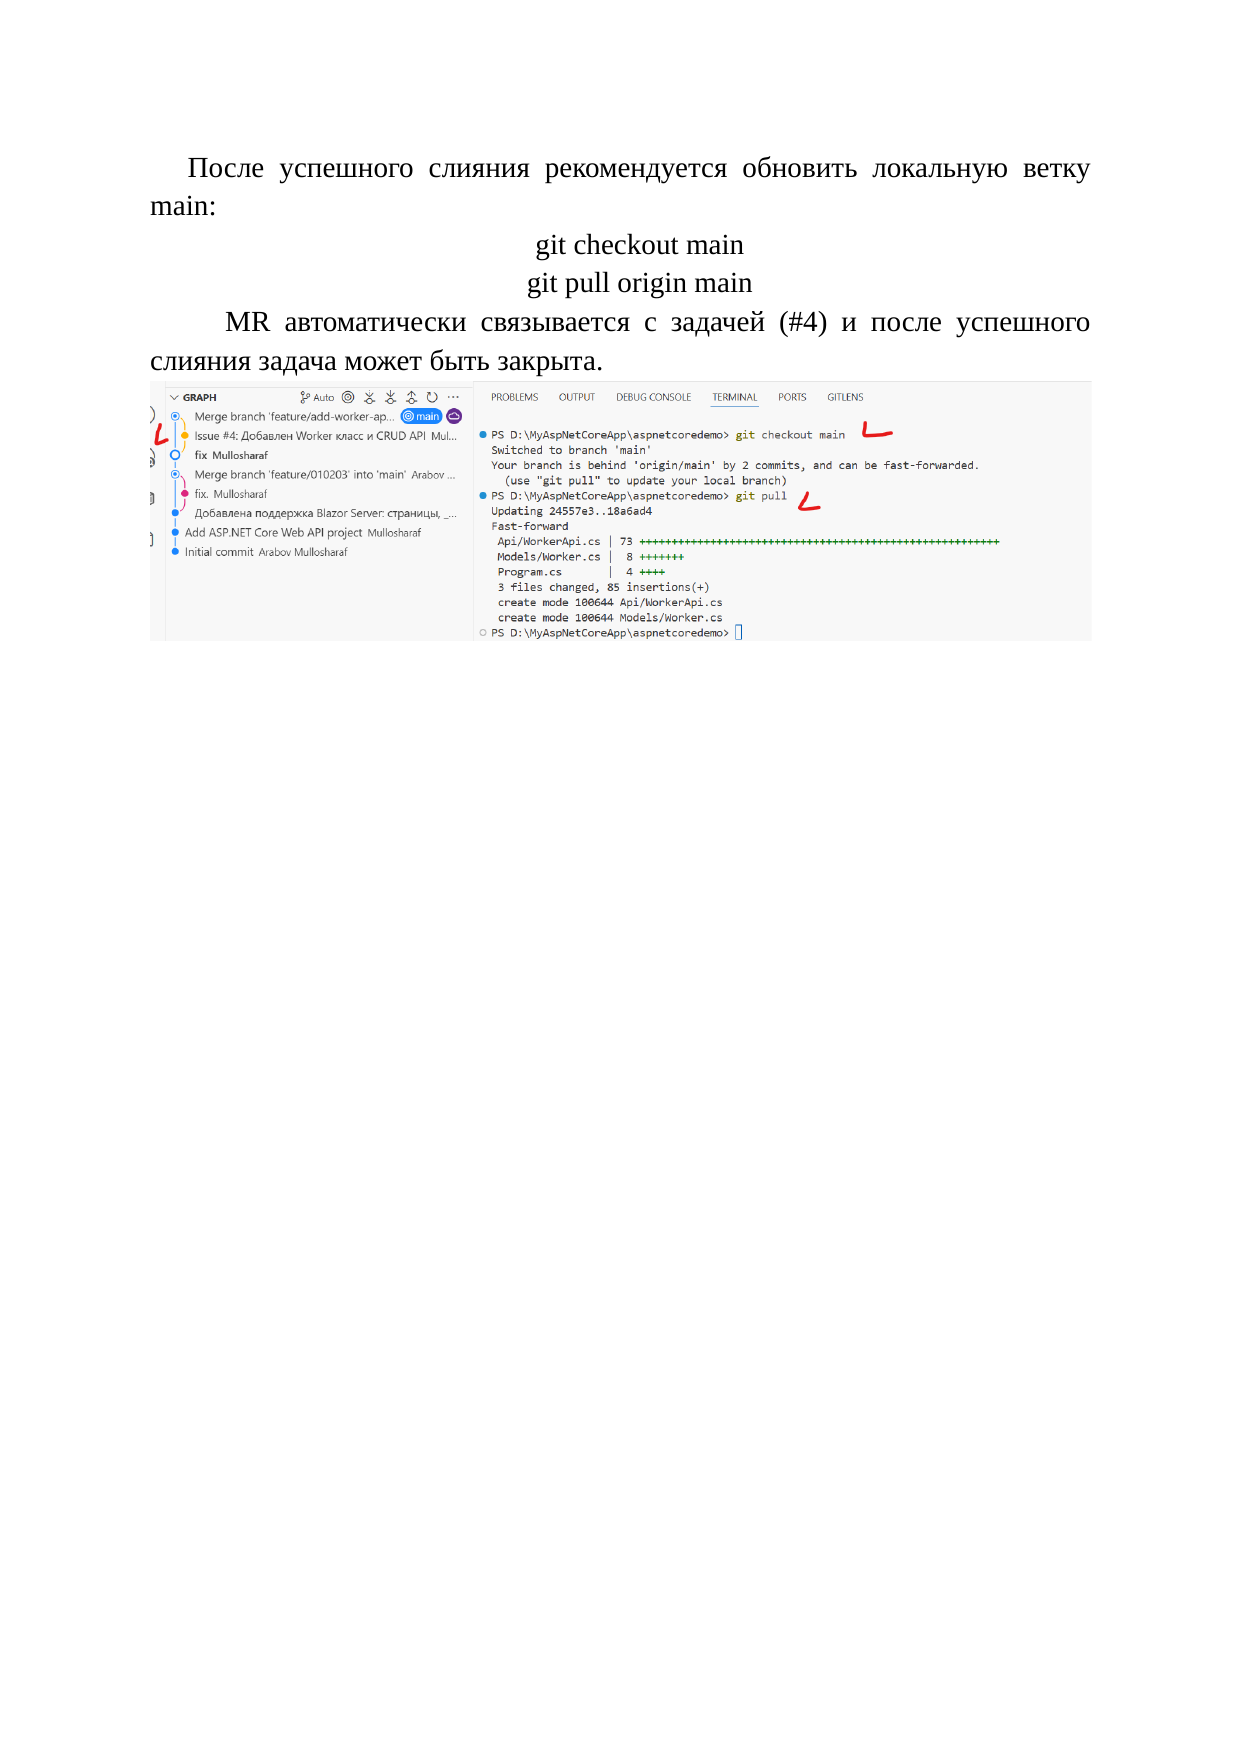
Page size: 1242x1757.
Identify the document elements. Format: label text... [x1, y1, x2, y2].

text git checkout main [187, 227, 1092, 261]
text После успешного слияния рекомендуется обновить локальную ветку main: [150, 150, 1092, 222]
picture [150, 381, 1092, 641]
text git pull origin main [187, 266, 1092, 299]
text MR автоматически связывается с задачей (#4) и после успешного слияния задача может быть закрыта. [150, 304, 1092, 376]
